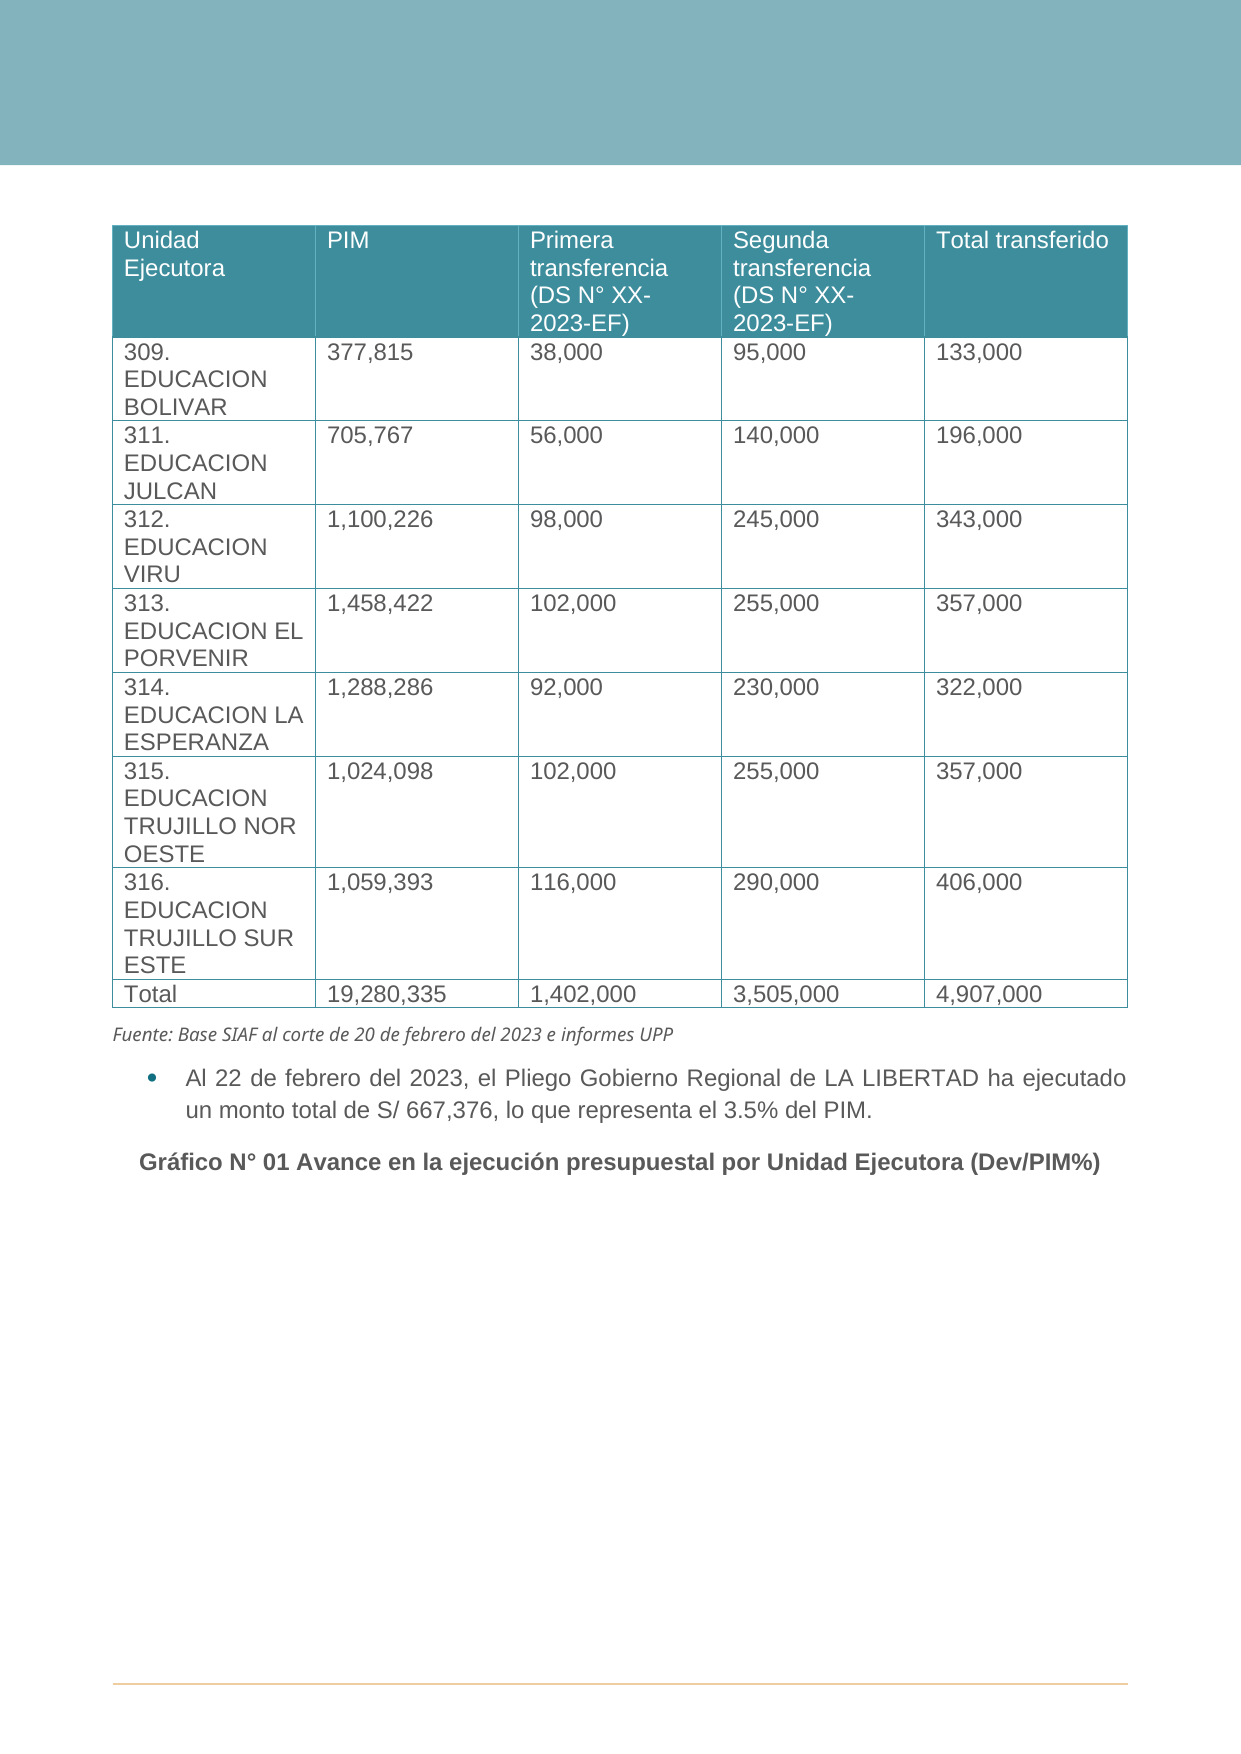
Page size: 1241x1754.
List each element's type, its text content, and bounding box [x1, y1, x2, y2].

table_header Total transferido [925, 226, 1127, 336]
table_header Segunda transferencia (DS N° XX-2023-EF) [722, 226, 924, 336]
table_header Primera transferencia (DS N° XX-2023-EF) [519, 226, 721, 336]
table_cell 311. EDUCACION JULCAN [113, 421, 315, 504]
table_cell 343,000 [925, 505, 1127, 588]
table_cell Total [113, 980, 315, 1007]
table_cell 95,000 [722, 338, 924, 420]
table_cell 102,000 [519, 757, 721, 867]
table_cell 705,767 [316, 421, 518, 504]
table_cell 315. EDUCACION TRUJILLO NOR OESTE [113, 757, 315, 867]
table_cell 313. EDUCACION EL PORVENIR [113, 589, 315, 672]
table_cell 1,402,000 [519, 980, 721, 1007]
table_cell 230,000 [722, 673, 924, 756]
table_cell 196,000 [925, 421, 1127, 504]
table_cell 19,280,335 [316, 980, 518, 1007]
table_cell 38,000 [519, 338, 721, 420]
table_cell 245,000 [722, 505, 924, 588]
table_cell 116,000 [519, 868, 721, 979]
table_cell 133,000 [925, 338, 1127, 420]
table_cell 1,288,286 [316, 673, 518, 756]
table_cell 98,000 [519, 505, 721, 588]
table_header PIM [316, 226, 518, 336]
list Al 22 de febrero del 2023, el Pliego Gobierno Regional de LA LIBERTAD ha ejecutado un monto total de S/ 667,376, lo que representa el 3.5% del PIM. [148, 1064, 1128, 1123]
table_cell 312. EDUCACION VIRU [113, 505, 315, 588]
table_cell 314. EDUCACION LA ESPERANZA [113, 673, 315, 756]
table_cell 4,907,000 [925, 980, 1127, 1007]
table_cell 406,000 [925, 868, 1127, 979]
table_cell 316. EDUCACION TRUJILLO SUR ESTE [113, 868, 315, 979]
table_cell 56,000 [519, 421, 721, 504]
table_cell 290,000 [722, 868, 924, 979]
table_cell 1,458,422 [316, 589, 518, 672]
table_header Unidad Ejecutora [113, 226, 315, 336]
table_cell 1,024,098 [316, 757, 518, 867]
table_cell 309. EDUCACION BOLIVAR [113, 338, 315, 420]
text Gráfico N° 01 Avance en la ejecución presupuestal por Unidad Ejecutora (Dev/PIM%) [112, 1148, 1128, 1176]
table_cell 1,100,226 [316, 505, 518, 588]
table_cell 357,000 [925, 757, 1127, 867]
table_cell 377,815 [316, 338, 518, 420]
table_cell 3,505,000 [722, 980, 924, 1007]
table_cell 255,000 [722, 589, 924, 672]
table_cell 357,000 [925, 589, 1127, 672]
table_cell 92,000 [519, 673, 721, 756]
table_cell 1,059,393 [316, 868, 518, 979]
text Fuente: Base SIAF al corte de 20 de febrero del 2023 e informes UPP [112, 1021, 1128, 1046]
table_cell 140,000 [722, 421, 924, 504]
table_cell 255,000 [722, 757, 924, 867]
table_cell 322,000 [925, 673, 1127, 756]
table_cell 102,000 [519, 589, 721, 672]
